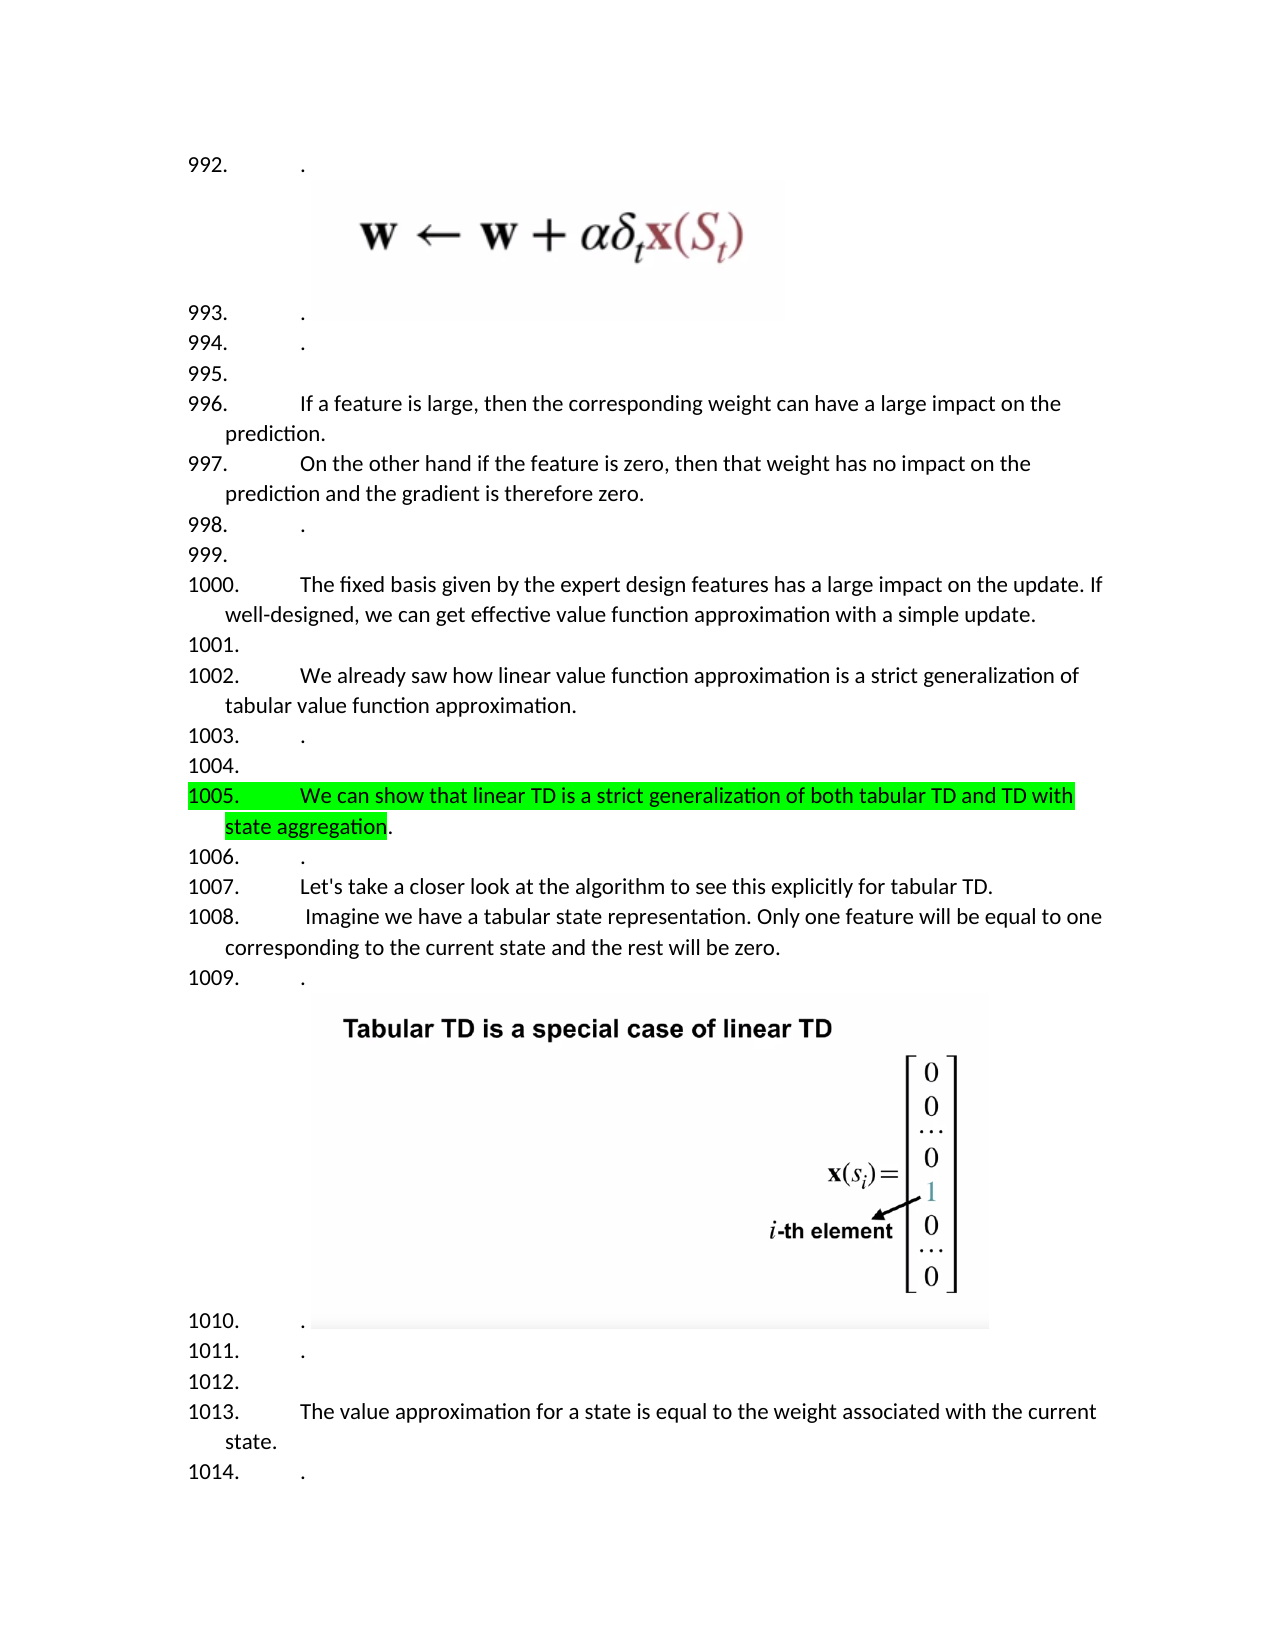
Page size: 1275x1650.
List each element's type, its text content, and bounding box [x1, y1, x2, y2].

list The fixed basis given by the expert design features has a large impact on the update. If well-designed, we can get effective value function approximation with a simple update. [187, 570, 1125, 628]
list We can show that linear TD is a strict generalization of both tabular TD and TD with state aggregation. [187, 782, 1125, 840]
list . [187, 1337, 1125, 1365]
list The value approximation for a state is equal to the weight associated with the current state. [187, 1397, 1125, 1455]
list Imagine we have a tabular state representation. Only one feature will be equal to one corresponding to the current state and the rest will be zero. [187, 902, 1125, 961]
picture [311, 993, 990, 1329]
list . [187, 721, 1125, 749]
list . [187, 842, 1125, 870]
list Let's take a closer look at the algorithm to see this explicitly for tabular TD. [187, 872, 1125, 900]
list . [187, 1457, 1125, 1486]
list . [187, 963, 1125, 991]
list . [187, 328, 1125, 357]
list If a feature is large, then the corresponding weight can have a large impact on the prediction. [187, 389, 1125, 447]
list . [187, 150, 1125, 178]
list We already saw how linear value function approximation is a strict generalization of tabular value function approximation. [187, 661, 1125, 719]
list On the other hand if the feature is zero, then that weight has no impact on the prediction and the gradient is therefore zero. [187, 449, 1125, 508]
picture [311, 180, 786, 321]
list . [187, 510, 1125, 538]
